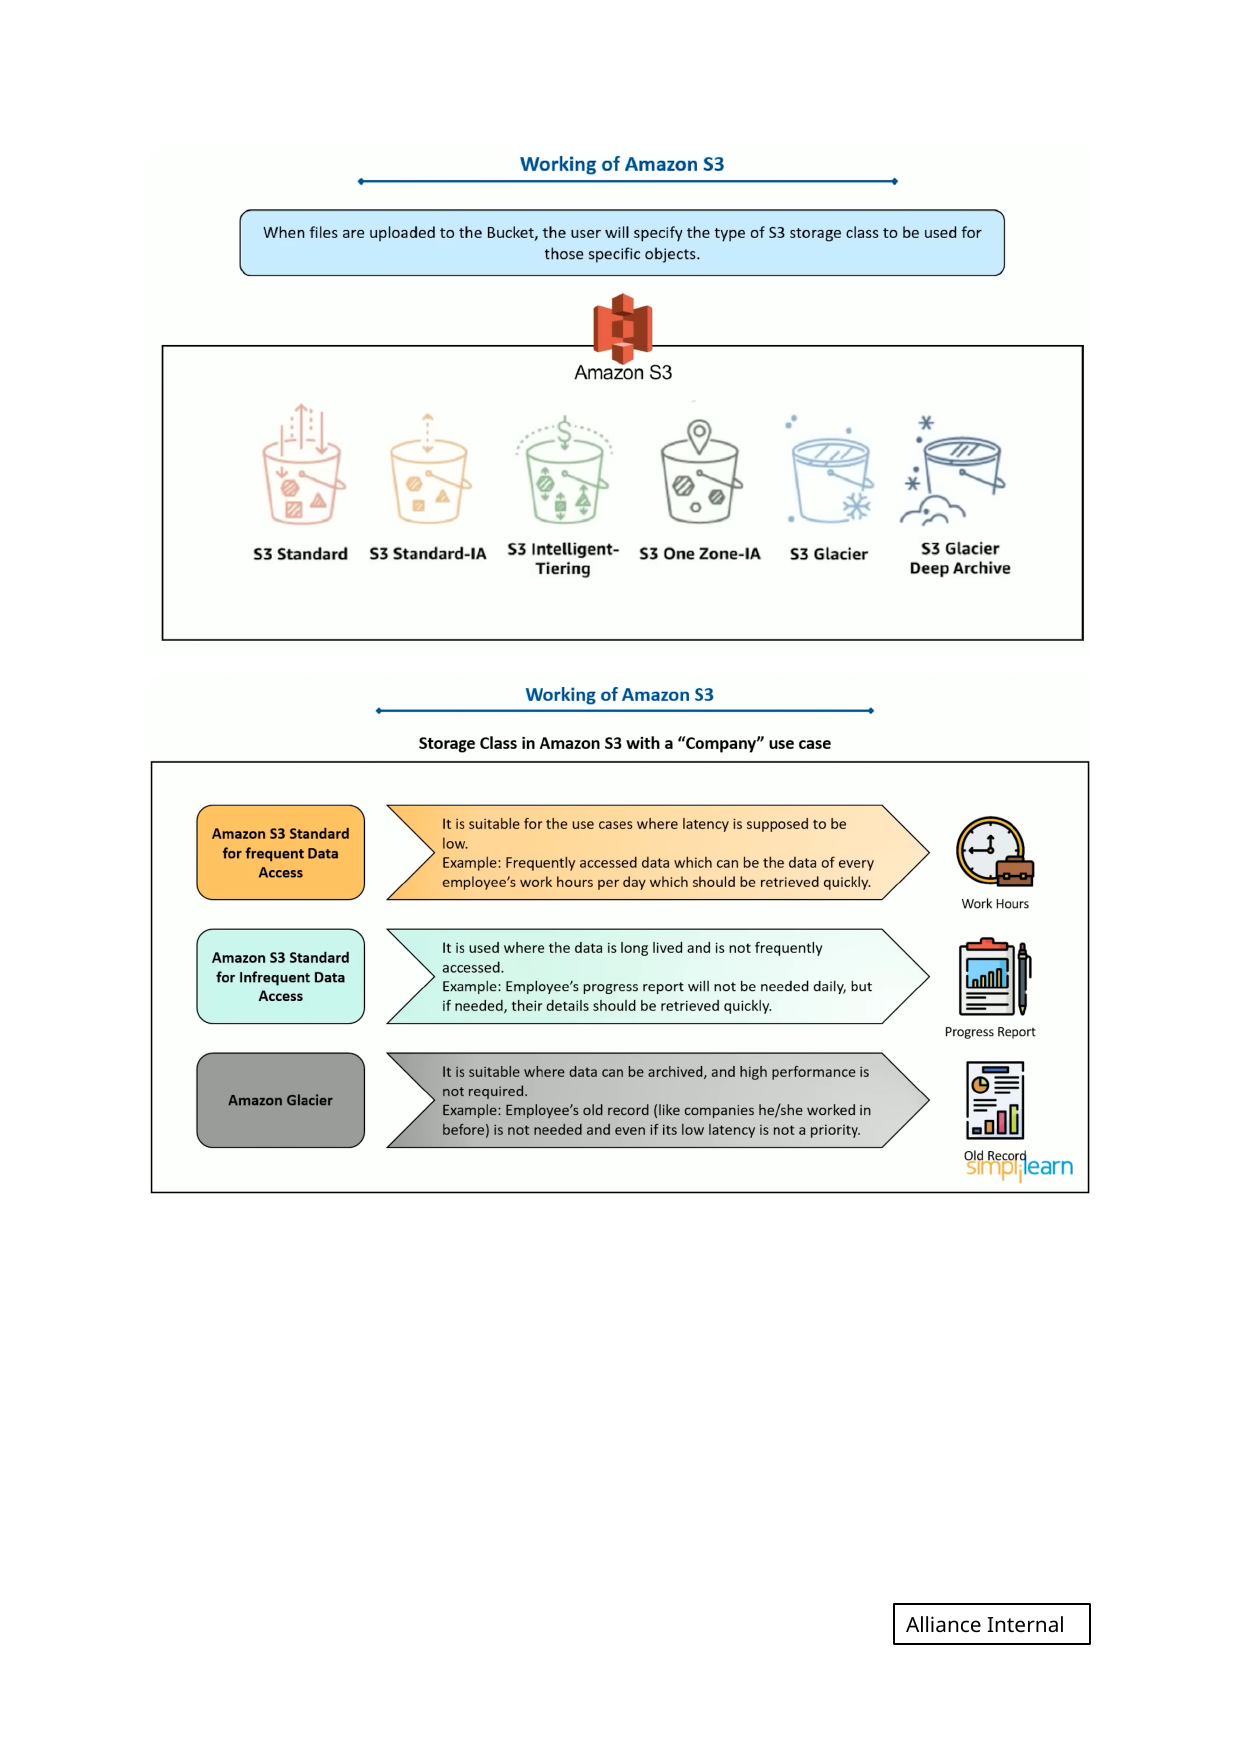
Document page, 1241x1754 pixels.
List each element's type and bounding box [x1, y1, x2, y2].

picture [150, 150, 1091, 658]
picture [150, 676, 1091, 1195]
